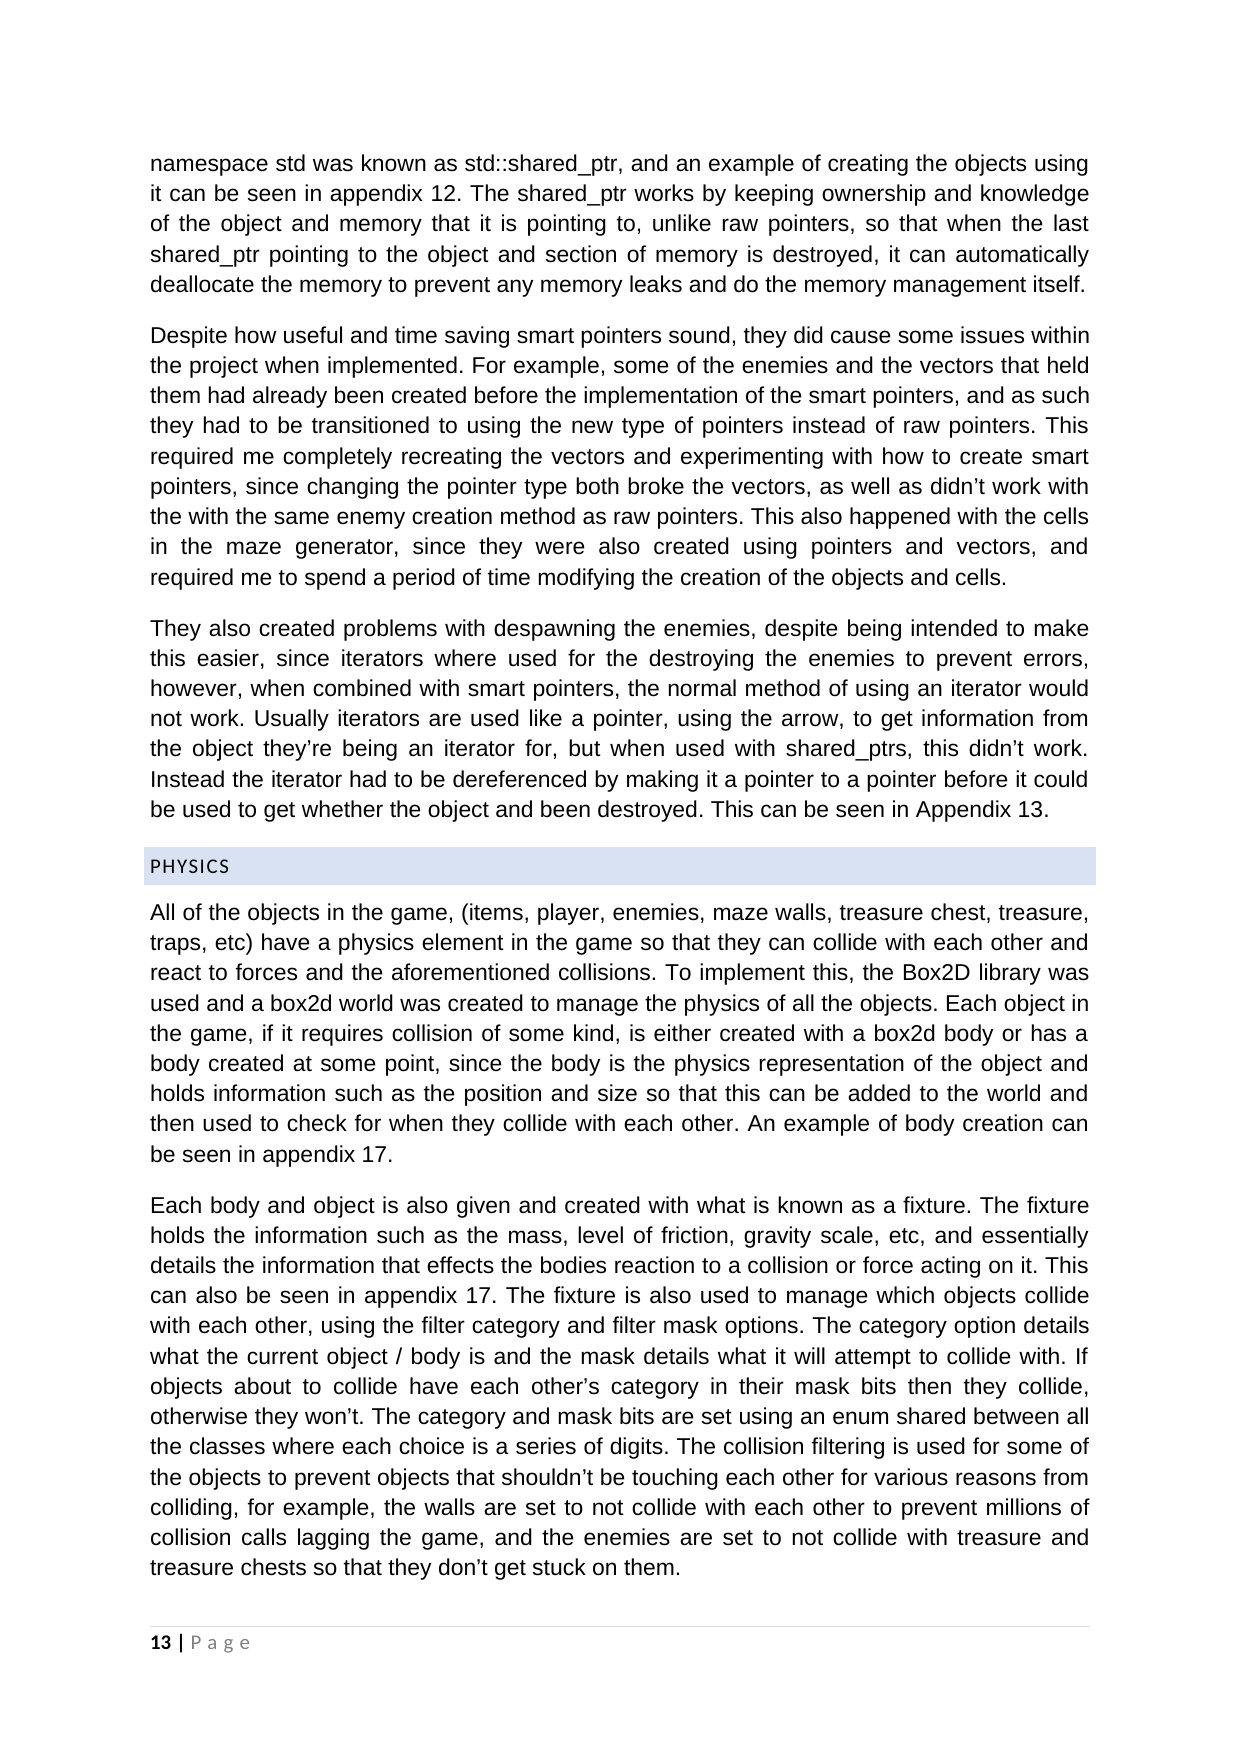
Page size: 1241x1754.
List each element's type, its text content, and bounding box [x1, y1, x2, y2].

text Despite how useful and time saving smart pointers sound, they did cause some issues within the project when implemented. For example, some of the enemies and the vectors that held them had already been created before the implementation of the smart pointers, and as such they had to be transitioned to using the new type of pointers instead of raw pointers. This required me completely recreating the vectors and experimenting with how to create smart pointers, since changing the pointer type both broke the vectors, as well as didn’t work with the with the same enemy creation method as raw pointers. This also happened with the cells in the maze generator, since they were also created using pointers and vectors, and required me to spend a period of time modifying the creation of the objects and cells. [150, 322, 1090, 590]
text All of the objects in the game, (items, player, enemies, maze walls, treasure chest, treasure, traps, etc) have a physics element in the game so that they can collide with each other and react to forces and the aforementioned collisions. To implement this, the Box2D library was used and a box2d world was created to manage the physics of all the objects. Each object in the game, if it requires collision of some kind, is either created with a box2d body or has a body created at some point, since the body is the physics representation of the object and holds information such as the position and size so that this can be added to the world and then used to check for when they collide with each other. An example of body creation can be seen in appendix 17. [150, 899, 1090, 1167]
text Each body and object is also given and created with what is known as a fixture. The fixture holds the information such as the mass, level of friction, gravity scale, etc, and essentially details the information that effects the bodies reaction to a collision or force acting on it. This can also be seen in appendix 17. The fixture is also used to manage which objects collide with each other, using the filter category and filter mask options. The category option details what the current object / body is and the mask details what it will attempt to collide with. If objects about to collide have each other’s category in their mask bits then they collide, otherwise they won’t. The category and mask bits are set using an enum shared between all the classes where each choice is a series of digits. The collision filtering is used for some of the objects to prevent objects that shouldn’t be touching each other for various reasons from colliding, for example, the walls are set to not collide with each other to prevent millions of collision calls lagging the game, and the enemies are set to not collide with treasure and treasure chests so that they don’t get stuck on them. [150, 1192, 1090, 1581]
text They also created problems with despawning the enemies, despite being intended to make this easier, since iterators where used for the destroying the enemies to prevent errors, however, when combined with smart pointers, the normal method of using an iterator would not work. Usually iterators are used like a pointer, using the arrow, to get information from the object they’re being an iterator for, but when used with shared_ptrs, this didn’t work. Instead the iterator had to be dereferenced by making it a pointer to a pointer before it could be used to get whether the object and been destroyed. This can be seen in Appendix 13. [150, 614, 1090, 822]
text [150, 150, 1090, 297]
subtitle Physics [150, 853, 1090, 878]
